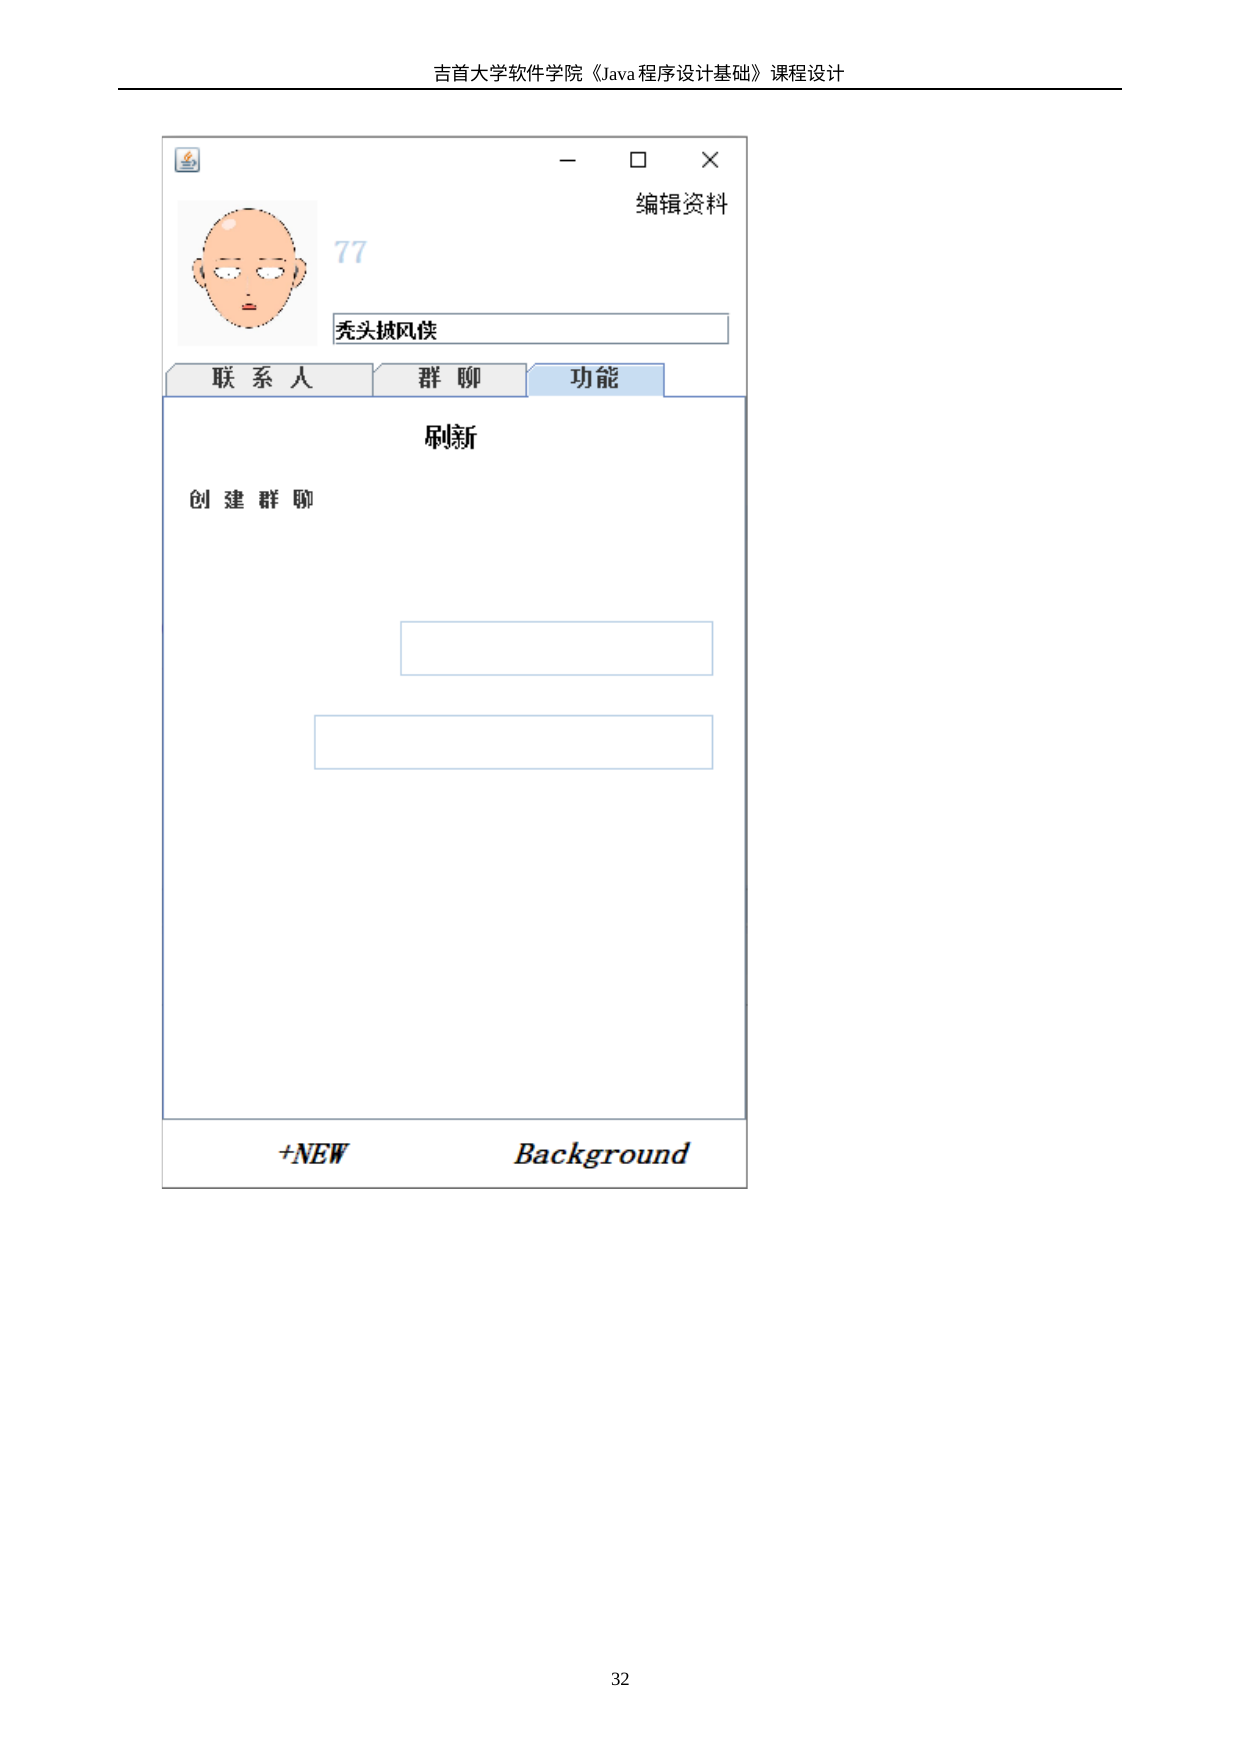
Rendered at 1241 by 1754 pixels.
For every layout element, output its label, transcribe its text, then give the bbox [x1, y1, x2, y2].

picture [161, 135, 748, 1189]
